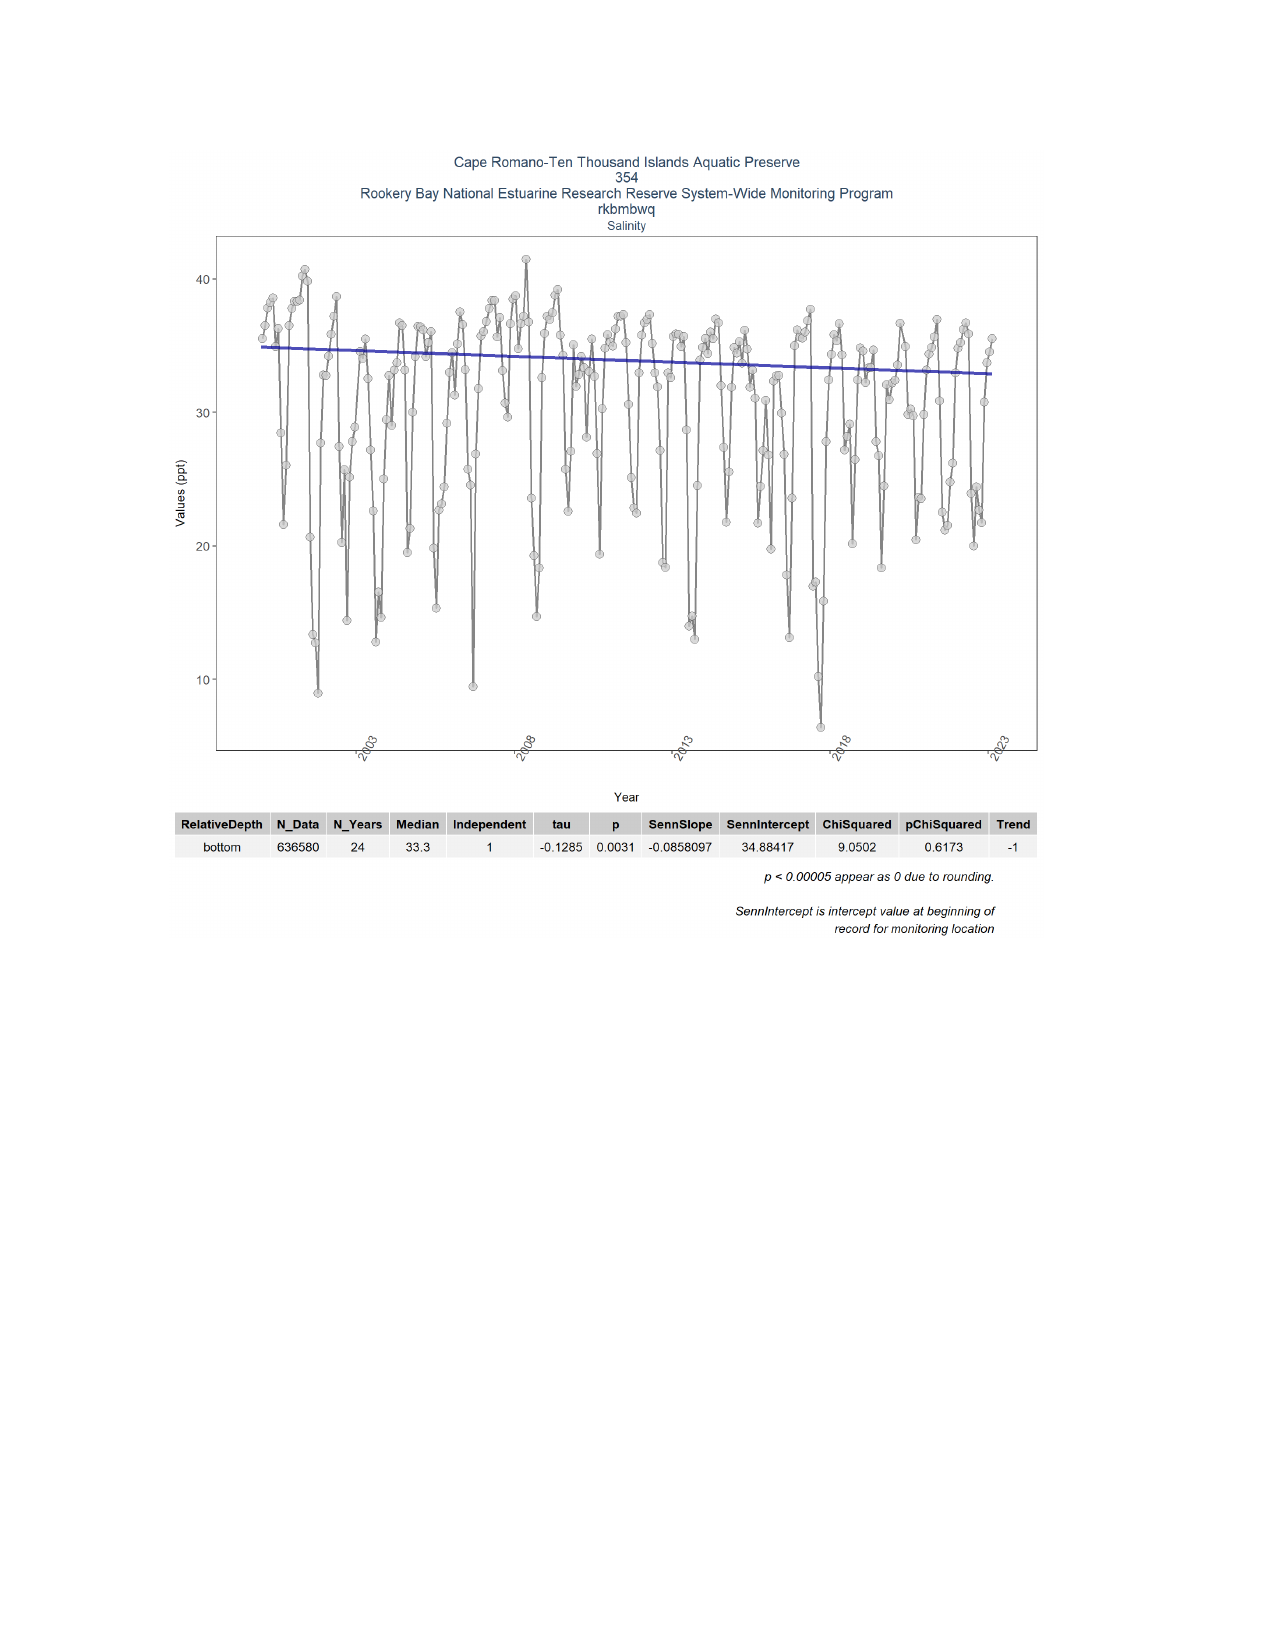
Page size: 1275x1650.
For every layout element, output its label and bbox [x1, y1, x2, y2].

picture [168, 150, 1044, 938]
